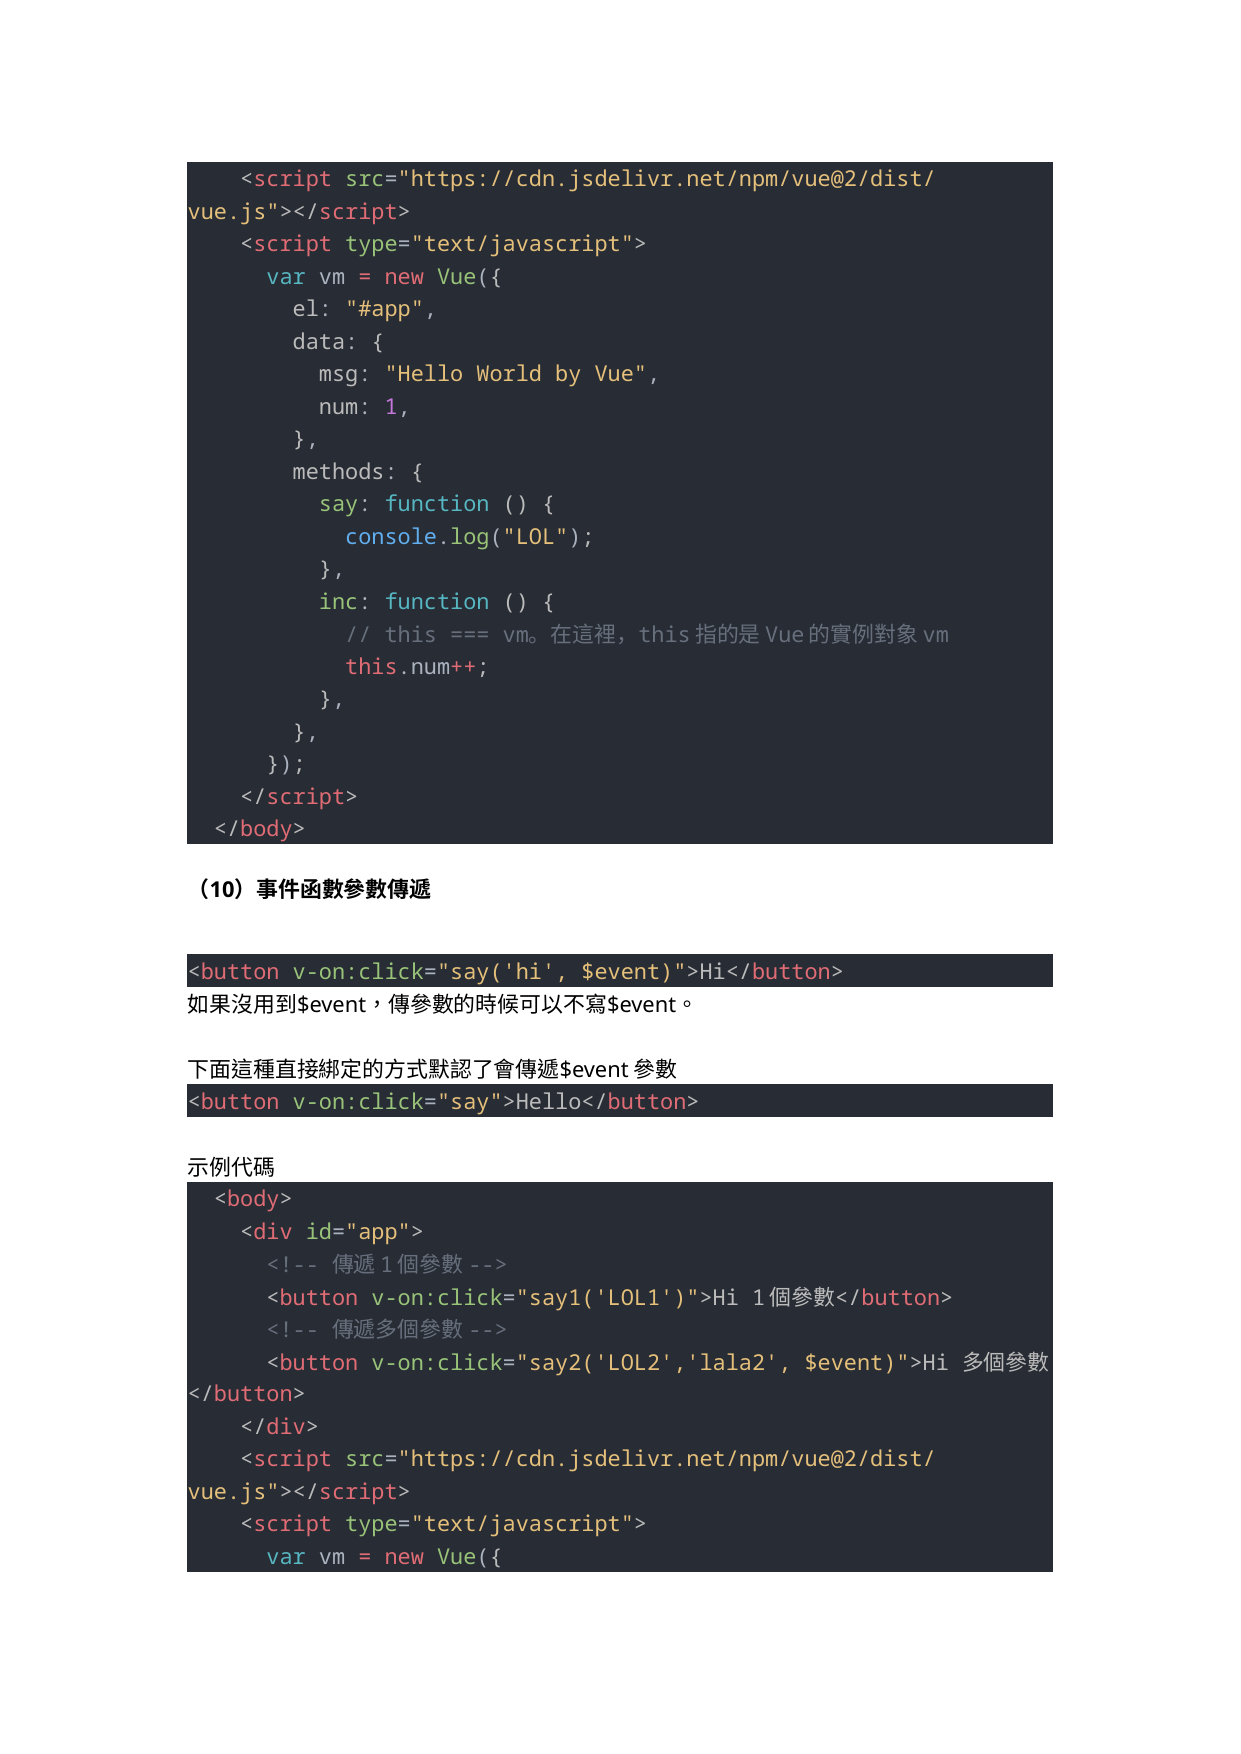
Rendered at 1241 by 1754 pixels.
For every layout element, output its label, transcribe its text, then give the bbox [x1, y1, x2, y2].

text }); [187, 747, 1053, 779]
text <script src="https://cdn.jsdelivr.net/npm/vue@2/dist/vue.js"></script> [187, 162, 1053, 227]
text <button v-on:click="say2('LOL2','lala2', $event)">Hi 多個參數</button> [187, 1344, 1053, 1409]
text data: { [187, 324, 1053, 357]
text msg: "Hello World by Vue", [187, 357, 1053, 389]
text say: function () { [187, 487, 1053, 519]
text <button v-on:click="say">Hello</button> [187, 1084, 1053, 1117]
subtitle （10）事件函數參數傳遞 [187, 872, 1053, 904]
text </div> [187, 1409, 1053, 1442]
text this.num++; [187, 649, 1053, 682]
text 如果沒用到$event，傳參數的時候可以不寫$event。 [187, 987, 1053, 1019]
text <body> [187, 1182, 1053, 1214]
text inc: function () { [187, 584, 1053, 617]
text <button v-on:click="say1('LOL1')">Hi 1個參數</button> [187, 1279, 1053, 1312]
text }, [187, 682, 1053, 714]
text methods: { [187, 454, 1053, 487]
text var vm = new Vue({ [187, 1539, 1053, 1572]
text console.log("LOL"); [187, 519, 1053, 552]
text var vm = new Vue({ [187, 259, 1053, 292]
text </body> [187, 812, 1053, 844]
text <!-- 傳遞多個參數 --> [187, 1312, 1053, 1344]
text }, [187, 422, 1053, 454]
text </script> [187, 779, 1053, 812]
text }, [187, 714, 1053, 747]
text <script type="text/javascript"> [187, 227, 1053, 259]
text <div id="app"> [187, 1214, 1053, 1247]
text 下面這種直接綁定的方式默認了會傳遞$event參數 [187, 1052, 1053, 1084]
text <!-- 傳遞1個參數 --> [187, 1247, 1053, 1279]
text // this === vm。在這裡，this指的是Vue的實例對象vm [187, 617, 1053, 649]
text el: "#app", [187, 292, 1053, 324]
text }, [187, 552, 1053, 584]
text num: 1, [187, 389, 1053, 422]
text <script src="https://cdn.jsdelivr.net/npm/vue@2/dist/vue.js"></script> [187, 1442, 1053, 1507]
text <script type="text/javascript"> [187, 1507, 1053, 1539]
text <button v-on:click="say('hi', $event)">Hi</button> [187, 954, 1053, 987]
text 示例代碼 [187, 1149, 1053, 1182]
